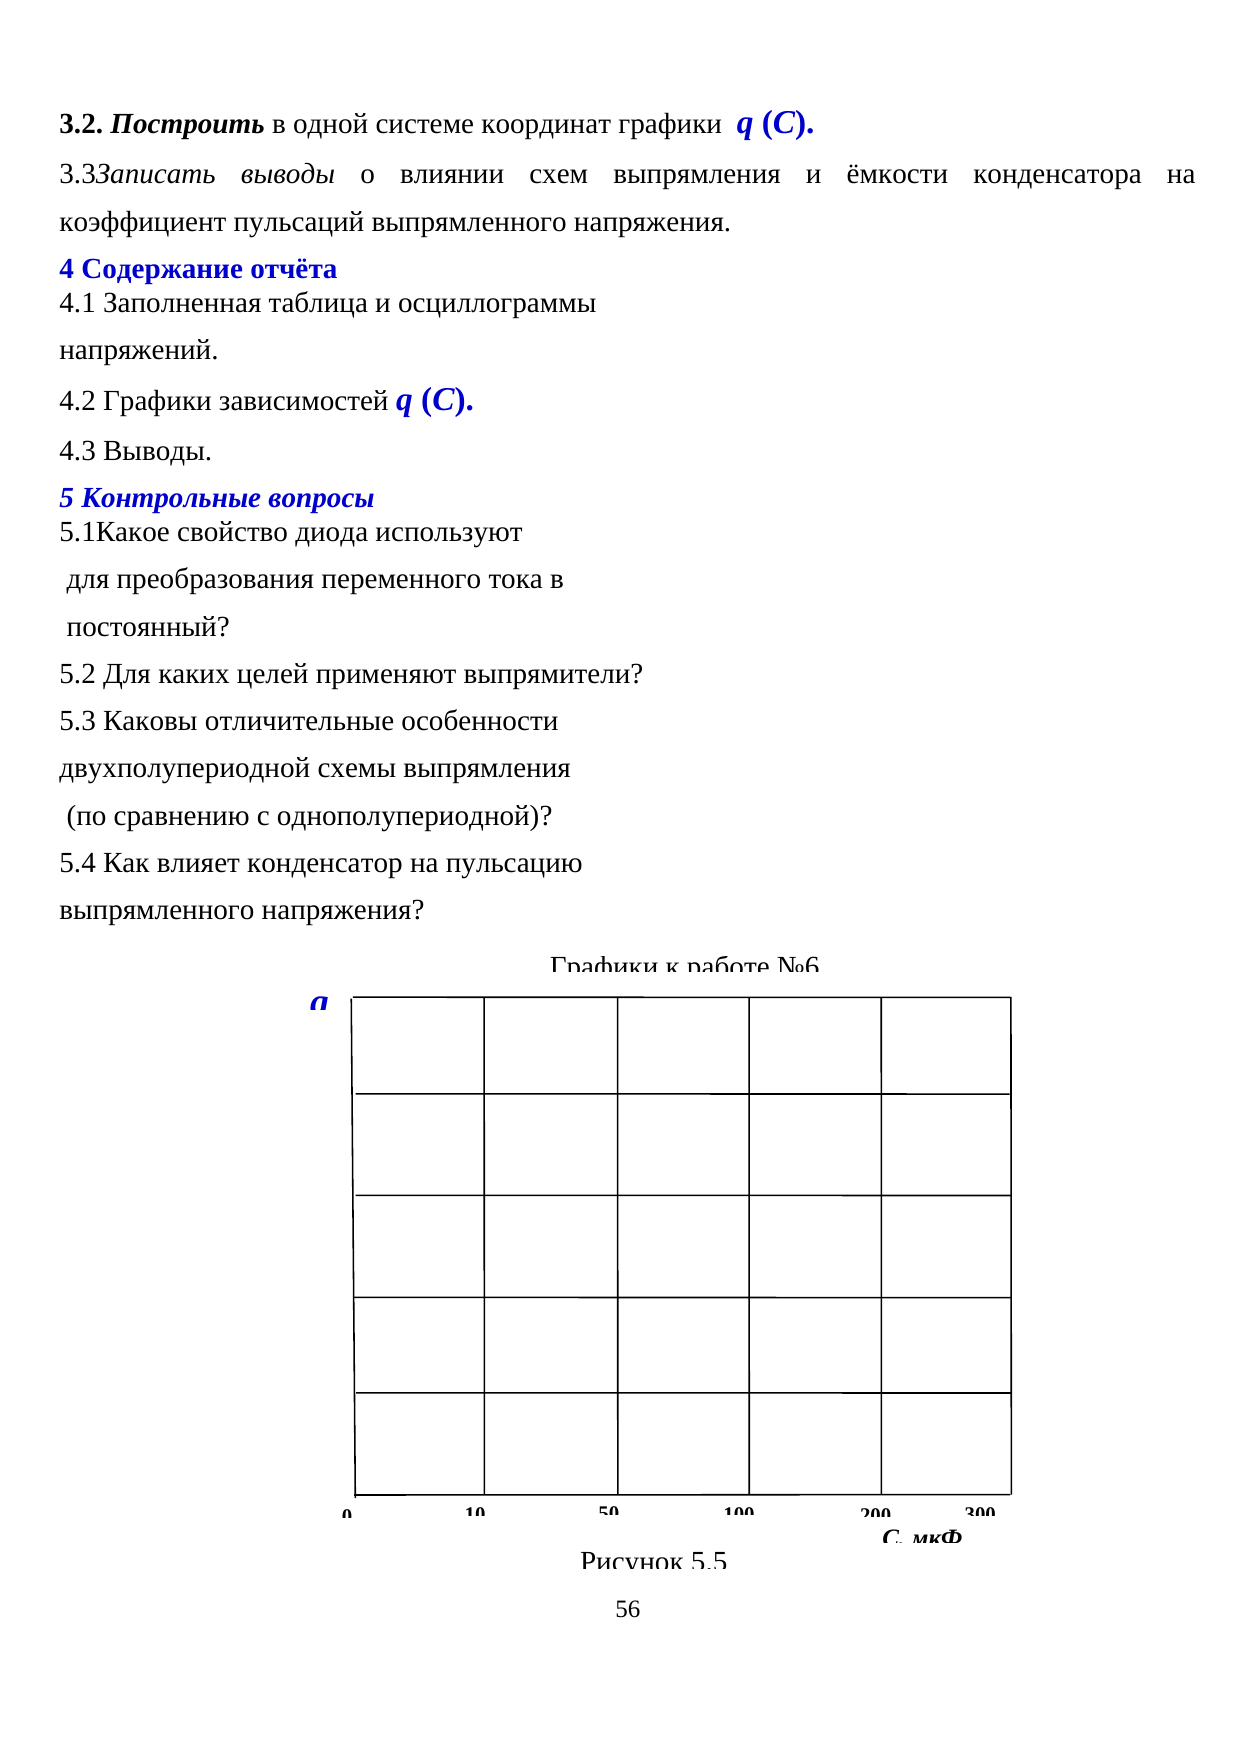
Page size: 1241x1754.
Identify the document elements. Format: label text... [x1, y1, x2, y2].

text для преобразования переменного тока в [59, 561, 1196, 595]
text напряжений. [59, 332, 1196, 366]
text 4 Содержание отчёта [59, 251, 1196, 285]
text 5.3 Каковы отличительные особенности [59, 703, 1196, 737]
text 3.2. Построить в одной системе координат графики q (С). [59, 103, 1196, 141]
text 4.3 Выводы. [59, 433, 1196, 467]
text 5 Контрольные вопросы [59, 481, 1196, 514]
text 4.1 Заполненная таблица и осциллограммы [59, 285, 1196, 318]
text 4.2 Графики зависимостей q (С). [59, 379, 1196, 418]
text 5.2 Для каких целей применяют выпрямители? [59, 656, 1196, 689]
text 5.1Какое свойство диода используют [59, 514, 1196, 548]
text постоянный? [59, 609, 1196, 642]
text 3.3Записать выводы о влиянии схем выпрямления и ёмкости конденсатора на коэффициент пульсаций выпрямленного напряжения. [59, 157, 1196, 237]
text выпрямленного напряжения? [59, 892, 1196, 926]
text (по сравнению с однополупериодной)? [59, 798, 1196, 831]
text 5.4 Как влияет конденсатор на пульсацию [59, 845, 1196, 879]
text двухполупериодной схемы выпрямления [59, 751, 1196, 784]
